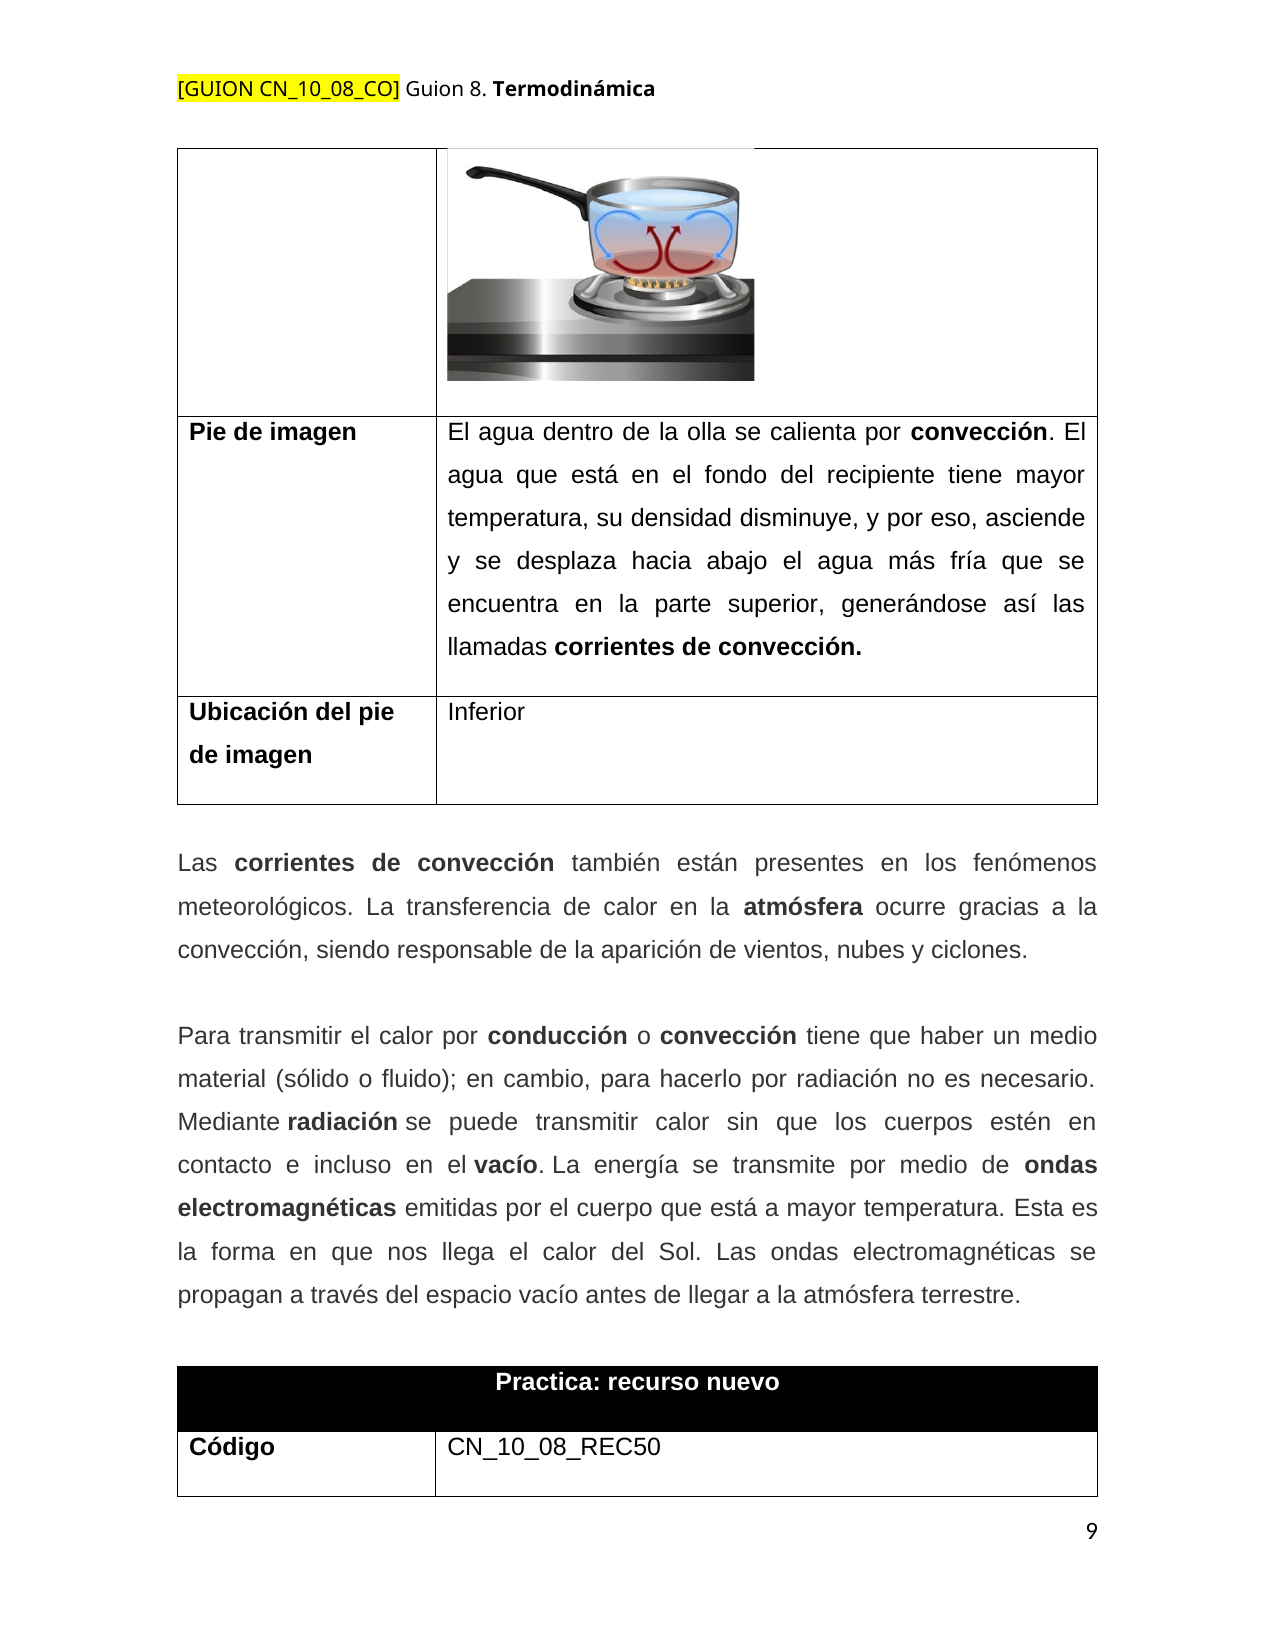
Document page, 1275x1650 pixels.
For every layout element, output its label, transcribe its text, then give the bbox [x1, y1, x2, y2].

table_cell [178, 149, 436, 416]
table_cell CN_10_08_REC50 [436, 1432, 1097, 1496]
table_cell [437, 149, 1097, 416]
table_cell Inferior [437, 697, 1097, 804]
table_cell El agua dentro de la olla se calienta por convección. El agua que está en el fondo del recipiente tiene mayor temperatura, su densidad disminuye, y por eso, asciende y se desplaza hacia abajo el agua más fría que se encuentra en la parte superior, generándose así las llamadas corrientes de convección. [437, 417, 1097, 696]
table_cell Ubicación del pie de imagen [178, 697, 436, 804]
table_cell Pie de imagen [178, 417, 436, 696]
table_header Practica: recurso nuevo [178, 1367, 1097, 1431]
text Para transmitir el calor por conducción o convección tiene que haber un medio material (sólido o fluido); en cambio, para hacerlo por radiación no es necesario. Mediante radiación se puede transmitir calor sin que los cuerpos estén en contacto e incluso en el vacío. La energía se transmite por medio de ondas electromagnéticas emitidas por el cuerpo que está a mayor temperatura. Esta es la forma en que nos llega el calor del Sol. Las ondas electromagnéticas se propagan a través del espacio vacío antes de llegar a la atmósfera terrestre. [177, 1021, 1098, 1308]
picture [447, 148, 755, 381]
text Las corrientes de convección también están presentes en los fenómenos meteorológicos. La transferencia de calor en la atmósfera ocurre gracias a la convección, siendo responsable de la aparición de vientos, nubes y ciclones. [177, 848, 1098, 963]
table_cell Código [178, 1432, 435, 1496]
